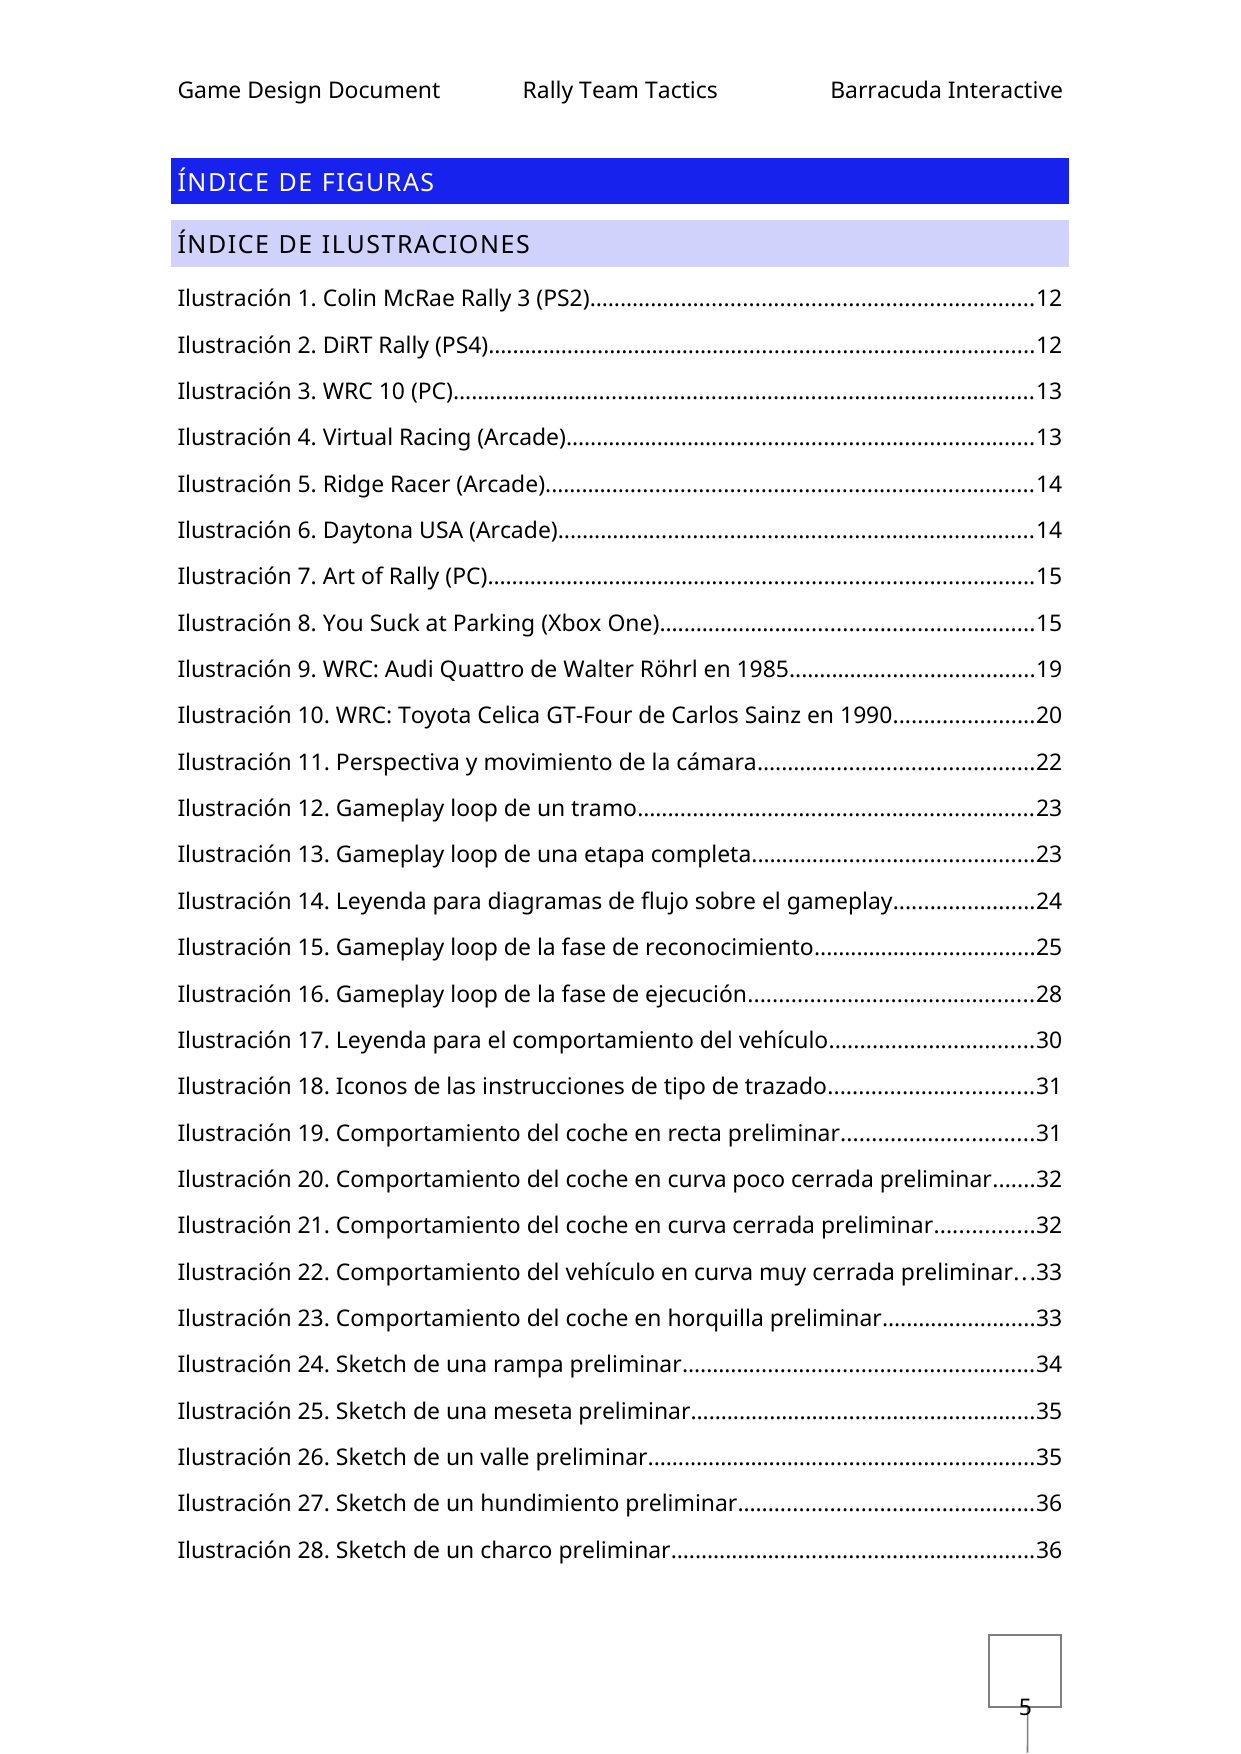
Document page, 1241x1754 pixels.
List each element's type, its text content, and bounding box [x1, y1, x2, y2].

text Ilustración 1. Colin McRae Rally 3 (PS2) 12 [177, 282, 1063, 313]
text Ilustración 28. Sketch de un charco preliminar 36 [177, 1534, 1063, 1565]
text Ilustración 13. Gameplay loop de una etapa completa 23 [177, 838, 1063, 870]
text Ilustración 11. Perspectiva y movimiento de la cámara 22 [177, 746, 1063, 777]
subtitle Índice de figuras [177, 164, 1063, 198]
text Ilustración 26. Sketch de un valle preliminar 35 [177, 1441, 1063, 1472]
text Ilustración 5. Ridge Racer (Arcade) 14 [177, 468, 1063, 499]
text Ilustración 8. You Suck at Parking (Xbox One) 15 [177, 607, 1063, 638]
text Ilustración 22. Comportamiento del vehículo en curva muy cerrada preliminar 33 [177, 1256, 1063, 1287]
text Ilustración 27. Sketch de un hundimiento preliminar 36 [177, 1487, 1063, 1519]
text Ilustración 14. Leyenda para diagramas de flujo sobre el gameplay 24 [177, 885, 1063, 916]
text Ilustración 20. Comportamiento del coche en curva poco cerrada preliminar 32 [177, 1163, 1063, 1194]
text Ilustración 4. Virtual Racing (Arcade) 13 [177, 421, 1063, 452]
text Ilustración 15. Gameplay loop de la fase de reconocimiento 25 [177, 931, 1063, 962]
text Ilustración 3. WRC 10 (PC) 13 [177, 375, 1063, 406]
text Ilustración 6. Daytona USA (Arcade) 14 [177, 514, 1063, 545]
text Ilustración 9. WRC: Audi Quattro de Walter Röhrl en 1985 19 [177, 653, 1063, 684]
text Ilustración 10. WRC: Toyota Celica GT-Four de Carlos Sainz en 1990 20 [177, 699, 1063, 731]
text Ilustración 7. Art of Rally (PC) 15 [177, 560, 1063, 592]
text Ilustración 21. Comportamiento del coche en curva cerrada preliminar 32 [177, 1209, 1063, 1241]
text Ilustración 17. Leyenda para el comportamiento del vehículo 30 [177, 1024, 1063, 1055]
text Ilustración 12. Gameplay loop de un tramo 23 [177, 792, 1063, 823]
text Ilustración 24. Sketch de una rampa preliminar 34 [177, 1348, 1063, 1379]
text Ilustración 25. Sketch de una meseta preliminar 35 [177, 1395, 1063, 1426]
text Ilustración 2. DiRT Rally (PS4) 12 [177, 328, 1063, 360]
text Ilustración 18. Iconos de las instrucciones de tipo de trazado 31 [177, 1070, 1063, 1101]
text Ilustración 16. Gameplay loop de la fase de ejecución 28 [177, 977, 1063, 1009]
subtitle Índice de ilustraciones [177, 226, 1063, 260]
text Ilustración 19. Comportamiento del coche en recta preliminar 31 [177, 1117, 1063, 1148]
text Ilustración 23. Comportamiento del coche en horquilla preliminar 33 [177, 1302, 1063, 1333]
